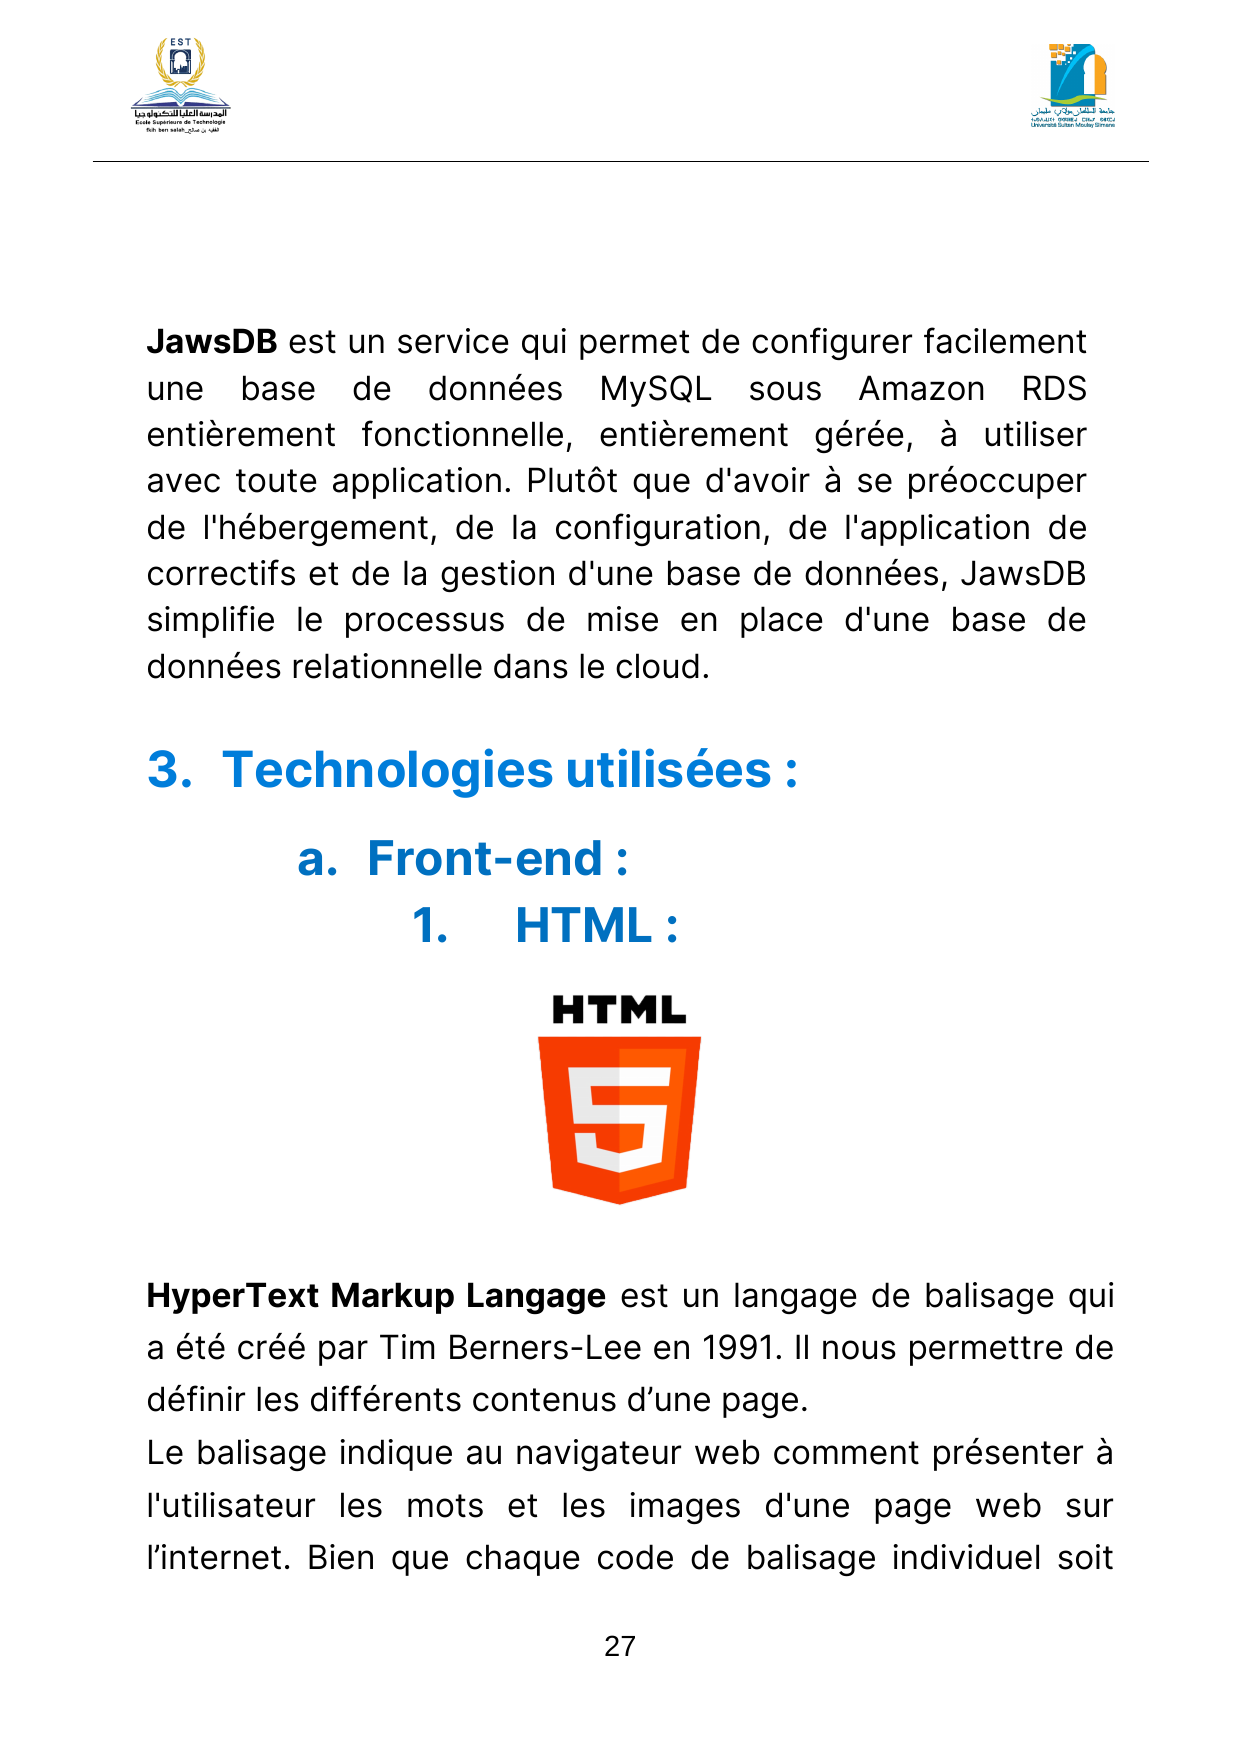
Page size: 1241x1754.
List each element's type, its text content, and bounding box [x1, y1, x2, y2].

list HTML : [412, 896, 1088, 954]
picture [530, 980, 710, 1215]
text JawsDB est un service qui permet de configurer facilement une base de données MySQL sous Amazon RDS entièrement fonctionnelle, entièrement gérée, à utiliser avec toute application. Plutôt que d'avoir à se préoccuper de l'hébergement, de la configuration, de l'application de correctifs et de la gestion d'une base de données, JawsDB simplifie le processus de mise en place d'une base de données relationnelle dans le cloud. [146, 321, 1088, 686]
picture [126, 23, 236, 149]
picture [1031, 44, 1115, 128]
list Technologies utilisées : [146, 738, 1089, 799]
list HyperText Markup Langage est un langage de balisage qui a été créé par Tim Berners-Lee en 1991. Il nous permettre de définir les différents contenus d’une page. [146, 1275, 1115, 1420]
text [146, 1432, 1115, 1577]
list Front-end : [297, 829, 1088, 887]
